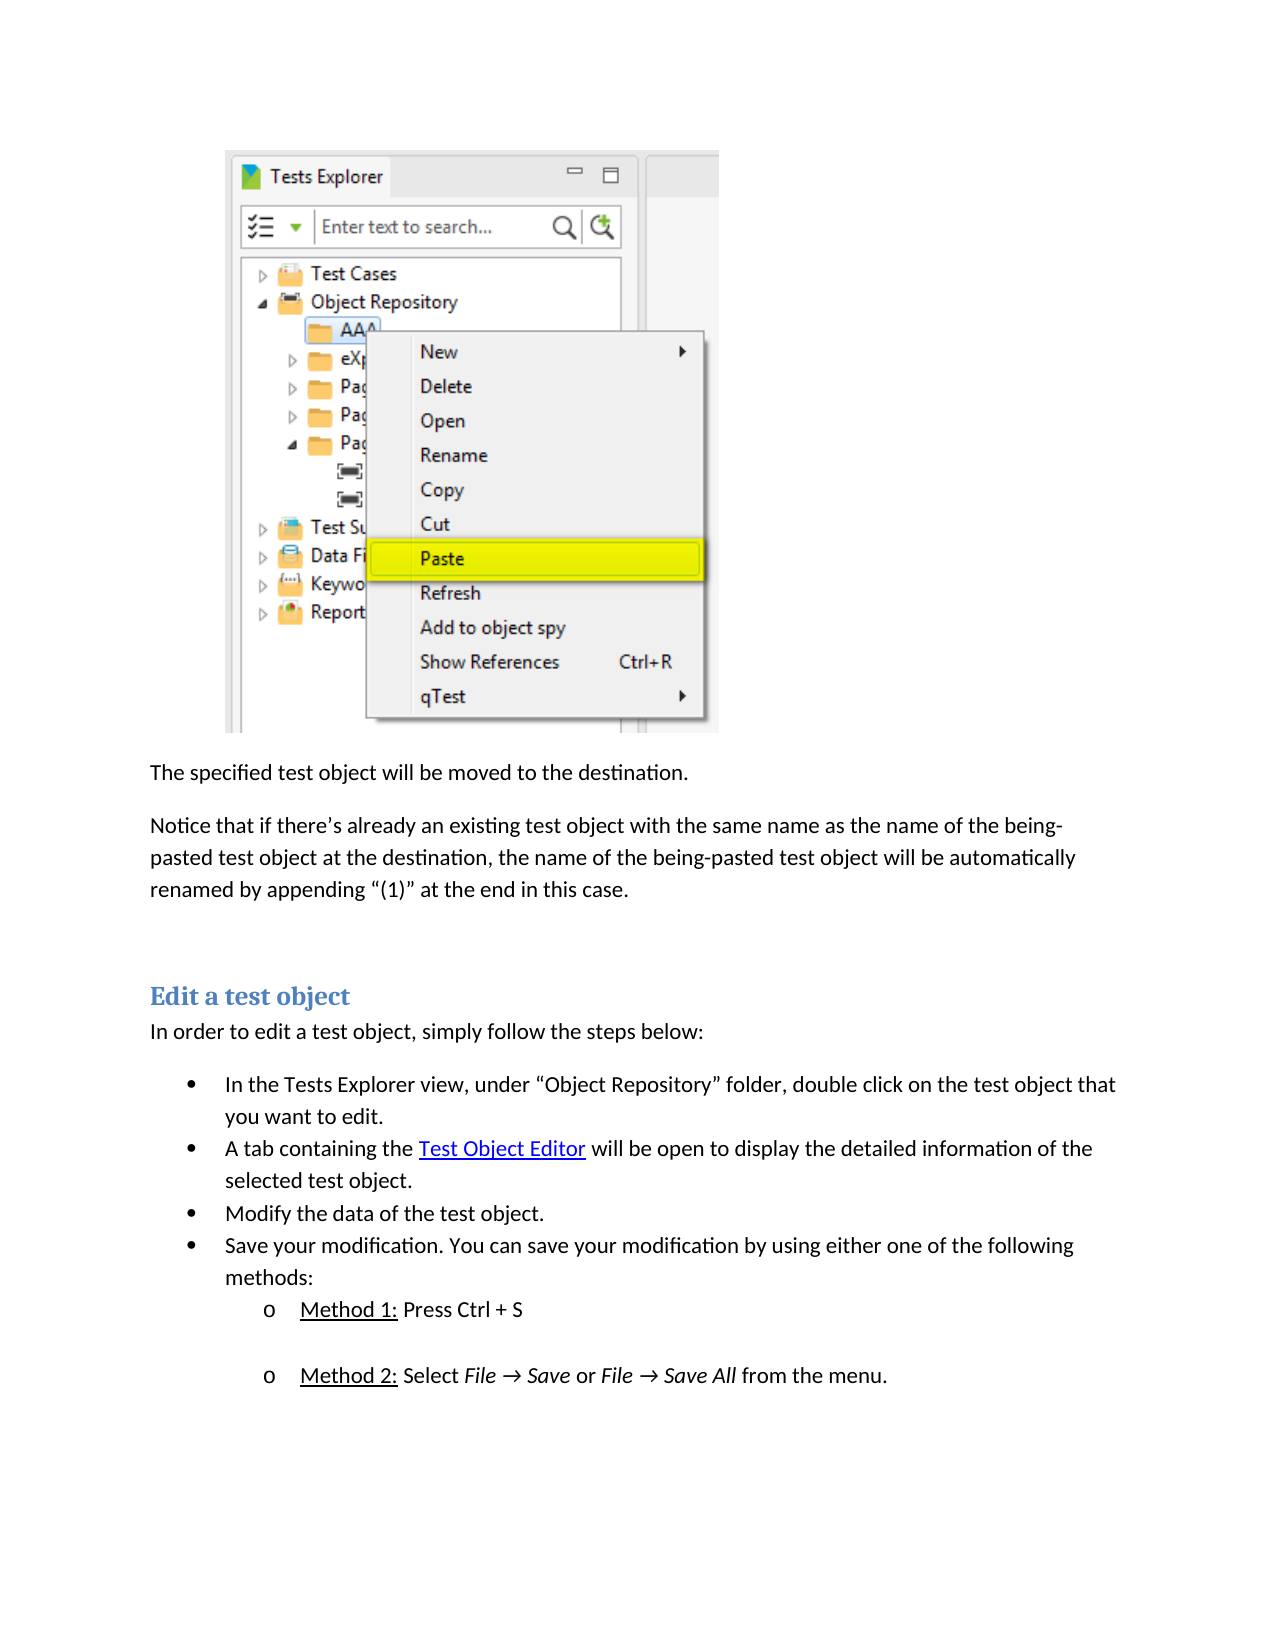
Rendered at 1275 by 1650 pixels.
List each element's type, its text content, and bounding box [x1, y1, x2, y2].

text Notice that if there’s already an existing test object with the same name as the name of the being-pasted test object at the destination, the name of the being-pasted test object will be automatically renamed by appending “(1)” at the end in this case. [150, 811, 1125, 903]
list Modify the data of the test object. [187, 1199, 1125, 1227]
list Save your modification. You can save your modification by using either one of the following methods: [187, 1231, 1125, 1291]
picture [225, 150, 719, 733]
list A tab containing the Test Object Editor will be open to display the detailed information of the selected test object. [187, 1134, 1125, 1194]
list Method 1: Press Ctrl + S [262, 1295, 1125, 1324]
list In the Tests Explorer view, under “Object Repository” folder, double click on the test object that you want to edit. [187, 1070, 1125, 1130]
text In order to edit a test object, simply follow the steps below: [150, 1017, 1125, 1045]
subtitle Edit a test object [150, 981, 1125, 1012]
text The specified test object will be moved to the destination. [150, 758, 1125, 786]
list Method 2: Select File → Save or File → Save All from the menu. [262, 1361, 1125, 1390]
